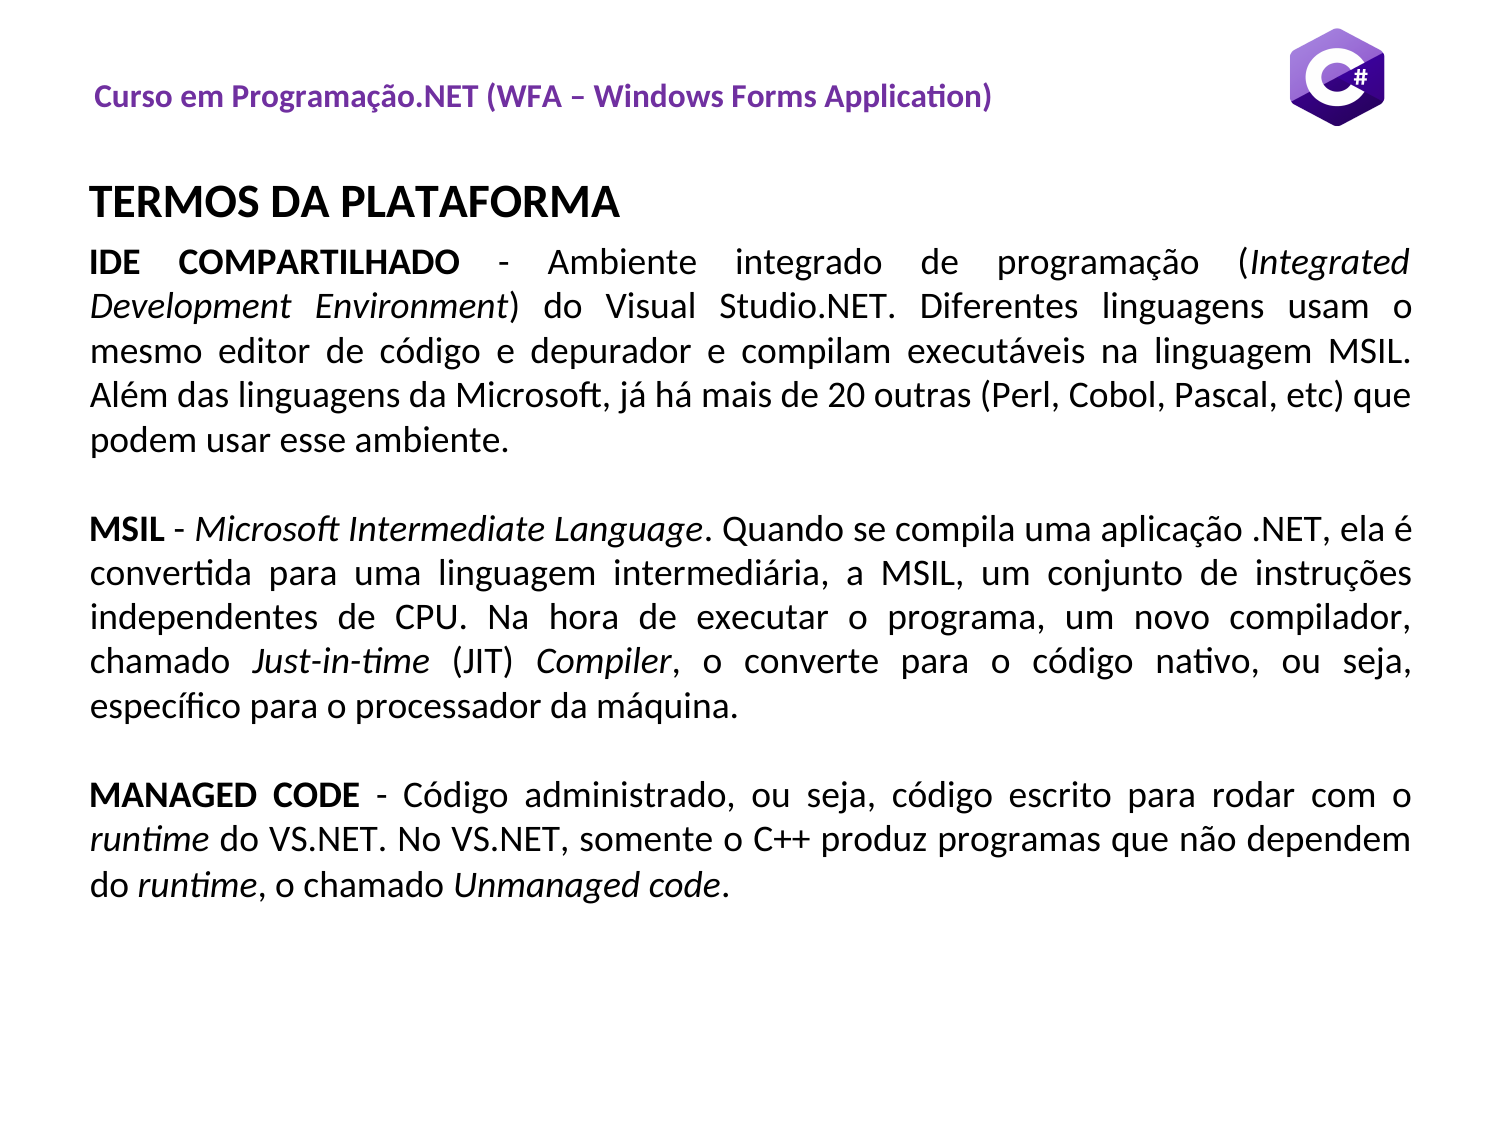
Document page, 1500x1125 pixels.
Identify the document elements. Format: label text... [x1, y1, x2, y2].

text IDE COMPARTILHADO - Ambiente integrado de programação (Integrated Development Environment) do Visual Studio.NET. Diferentes linguagens usam o mesmo editor de código e depurador e compilam executáveis na linguagem MSIL. Além das linguagens da Microsoft, já há mais de 20 outras (Perl, Cobol, Pascal, etc) que podem usar esse ambiente. [88, 239, 1414, 462]
picture [1284, 25, 1389, 129]
text MSIL - Microsoft Intermediate Language. Quando se compila uma aplicação .NET, ela é convertida para uma linguagem intermediária, a MSIL, um conjunto de instruções independentes de CPU. Na hora de executar o programa, um novo compilador, chamado Just-in-time (JIT) Compiler, o converte para o código nativo, ou seja, específico para o processador da máquina. [88, 506, 1414, 728]
subtitle TERMOS DA PLATAFORMA [88, 171, 1467, 229]
text MANAGED CODE - Código administrado, ou seja, código escrito para rodar com o runtime do VS.NET. No VS.NET, somente o C++ produz programas que não dependem do runtime, o chamado Unmanaged code. [88, 772, 1414, 908]
